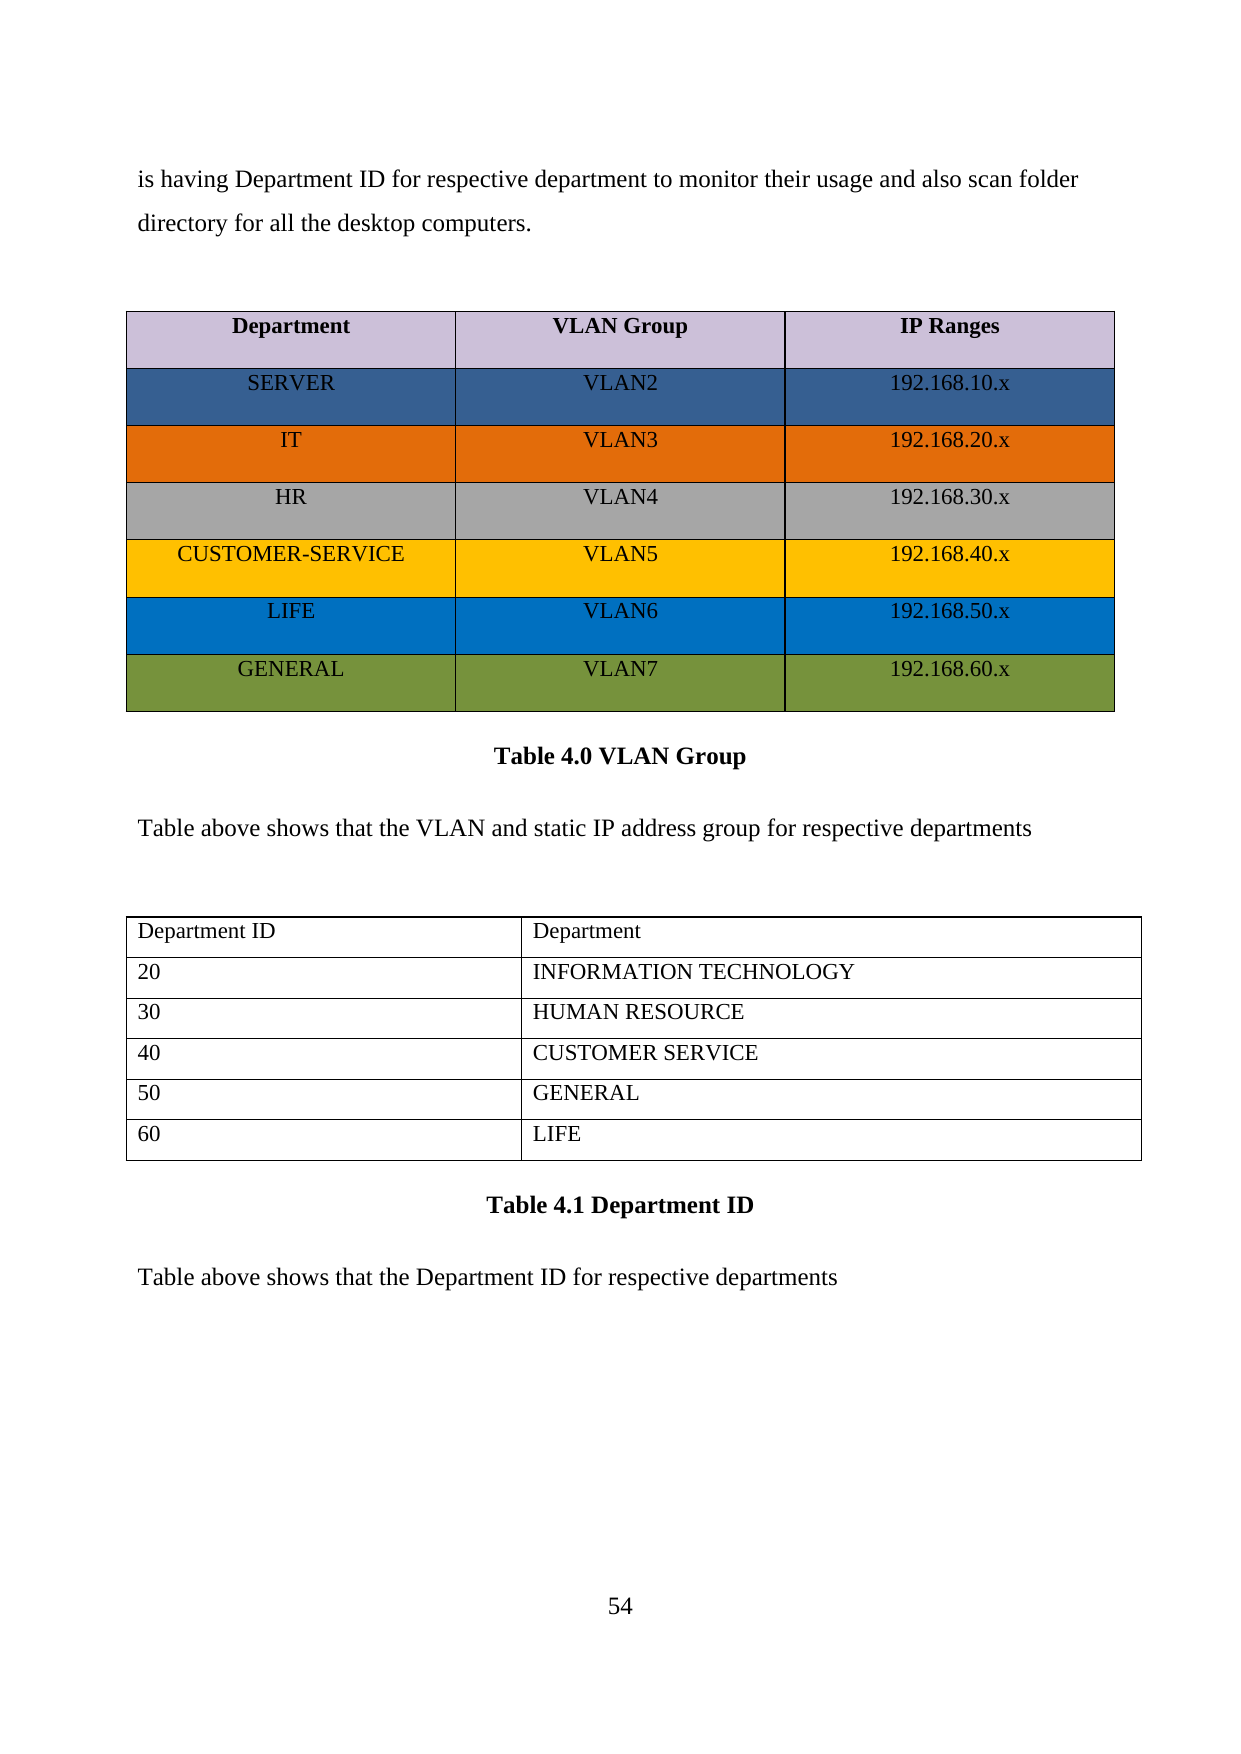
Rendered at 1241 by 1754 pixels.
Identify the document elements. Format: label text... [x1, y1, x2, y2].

table_cell LIFE [127, 598, 455, 654]
table_cell 192.168.50.x [786, 598, 1114, 654]
table_cell GENERAL [522, 1080, 1141, 1119]
table_cell HR [127, 483, 455, 539]
table_cell 192.168.30.x [786, 483, 1114, 539]
table_cell 60 [127, 1120, 521, 1159]
table_cell CUSTOMER-SERVICE [127, 540, 455, 597]
table_cell 192.168.60.x [786, 655, 1114, 711]
table_cell VLAN2 [456, 369, 784, 425]
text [137, 164, 1103, 236]
table_header Department [522, 918, 1141, 957]
table_cell 192.168.40.x [786, 540, 1114, 597]
table_header IP Ranges [786, 312, 1114, 368]
table_header Department ID [127, 918, 521, 957]
subtitle Table 4.1 Department ID [137, 1190, 1103, 1218]
table_cell SERVER [127, 369, 455, 425]
table_cell VLAN7 [456, 655, 784, 711]
table_cell 50 [127, 1080, 521, 1119]
table_cell VLAN6 [456, 598, 784, 654]
table_header VLAN Group [456, 312, 784, 368]
table_cell CUSTOMER SERVICE [522, 1039, 1141, 1078]
table_cell 30 [127, 999, 521, 1038]
text Table above shows that the VLAN and static IP address group for respective departments [137, 813, 1103, 842]
table_cell VLAN5 [456, 540, 784, 597]
text Table above shows that the Department ID for respective departments [137, 1262, 1103, 1291]
table_cell HUMAN RESOURCE [522, 999, 1141, 1038]
table_cell IT [127, 426, 455, 482]
table_cell VLAN4 [456, 483, 784, 539]
table_cell 192.168.10.x [786, 369, 1114, 425]
table_header Department [127, 312, 455, 368]
table_cell 20 [127, 958, 521, 997]
subtitle Table 4.0 VLAN Group [137, 741, 1103, 770]
table_cell VLAN3 [456, 426, 784, 482]
table_cell 192.168.20.x [786, 426, 1114, 482]
table_cell GENERAL [127, 655, 455, 711]
table_cell 40 [127, 1039, 521, 1078]
table_cell LIFE [522, 1120, 1141, 1159]
table_cell INFORMATION TECHNOLOGY [522, 958, 1141, 997]
